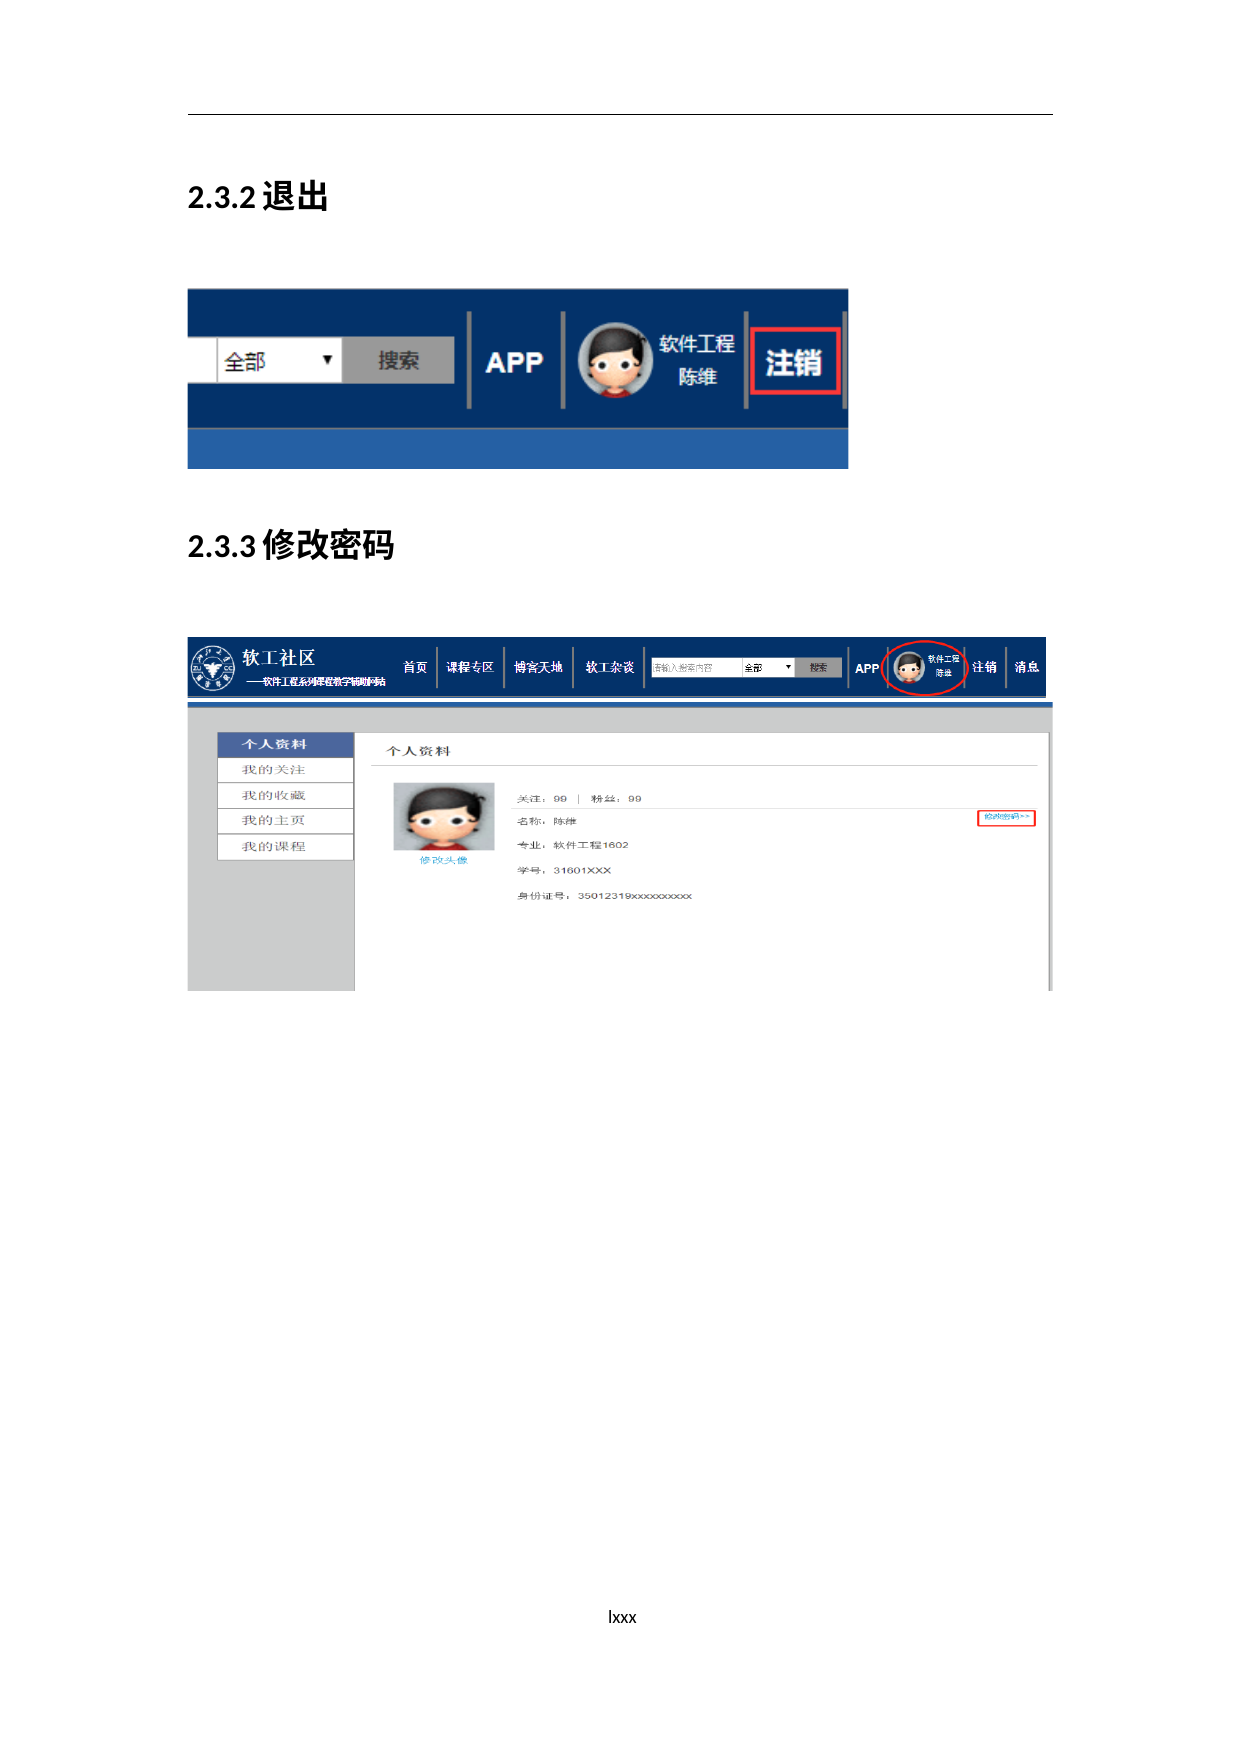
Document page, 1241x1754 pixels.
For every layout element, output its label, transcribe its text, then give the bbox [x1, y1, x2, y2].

subtitle 2.3.2退出 [187, 162, 1053, 227]
picture [187, 288, 849, 469]
picture [187, 702, 1053, 991]
subtitle 2.3.3修改密码 [187, 511, 1053, 576]
picture [187, 637, 1053, 698]
